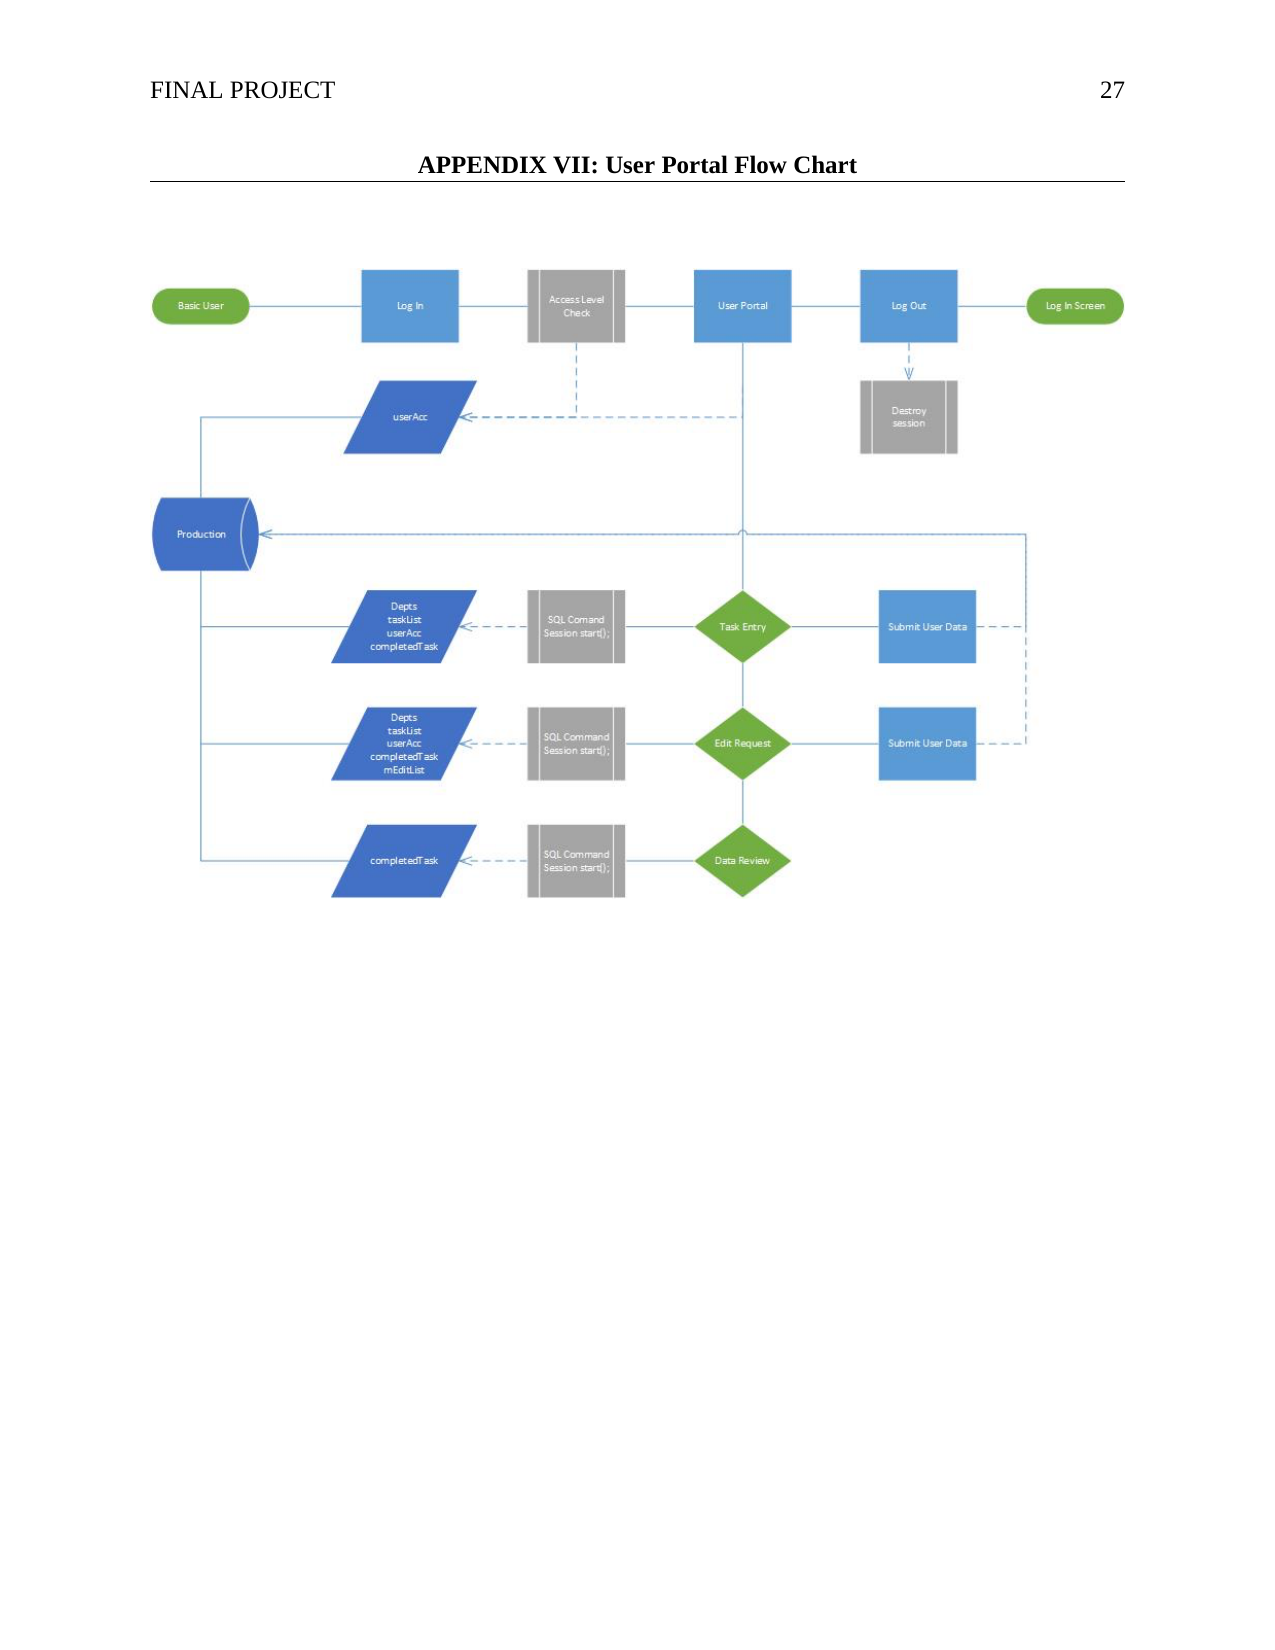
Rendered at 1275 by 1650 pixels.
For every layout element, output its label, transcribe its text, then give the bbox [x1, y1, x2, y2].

picture [150, 268, 1125, 899]
text APPENDIX VII: User Portal Flow Chart [150, 150, 1125, 181]
